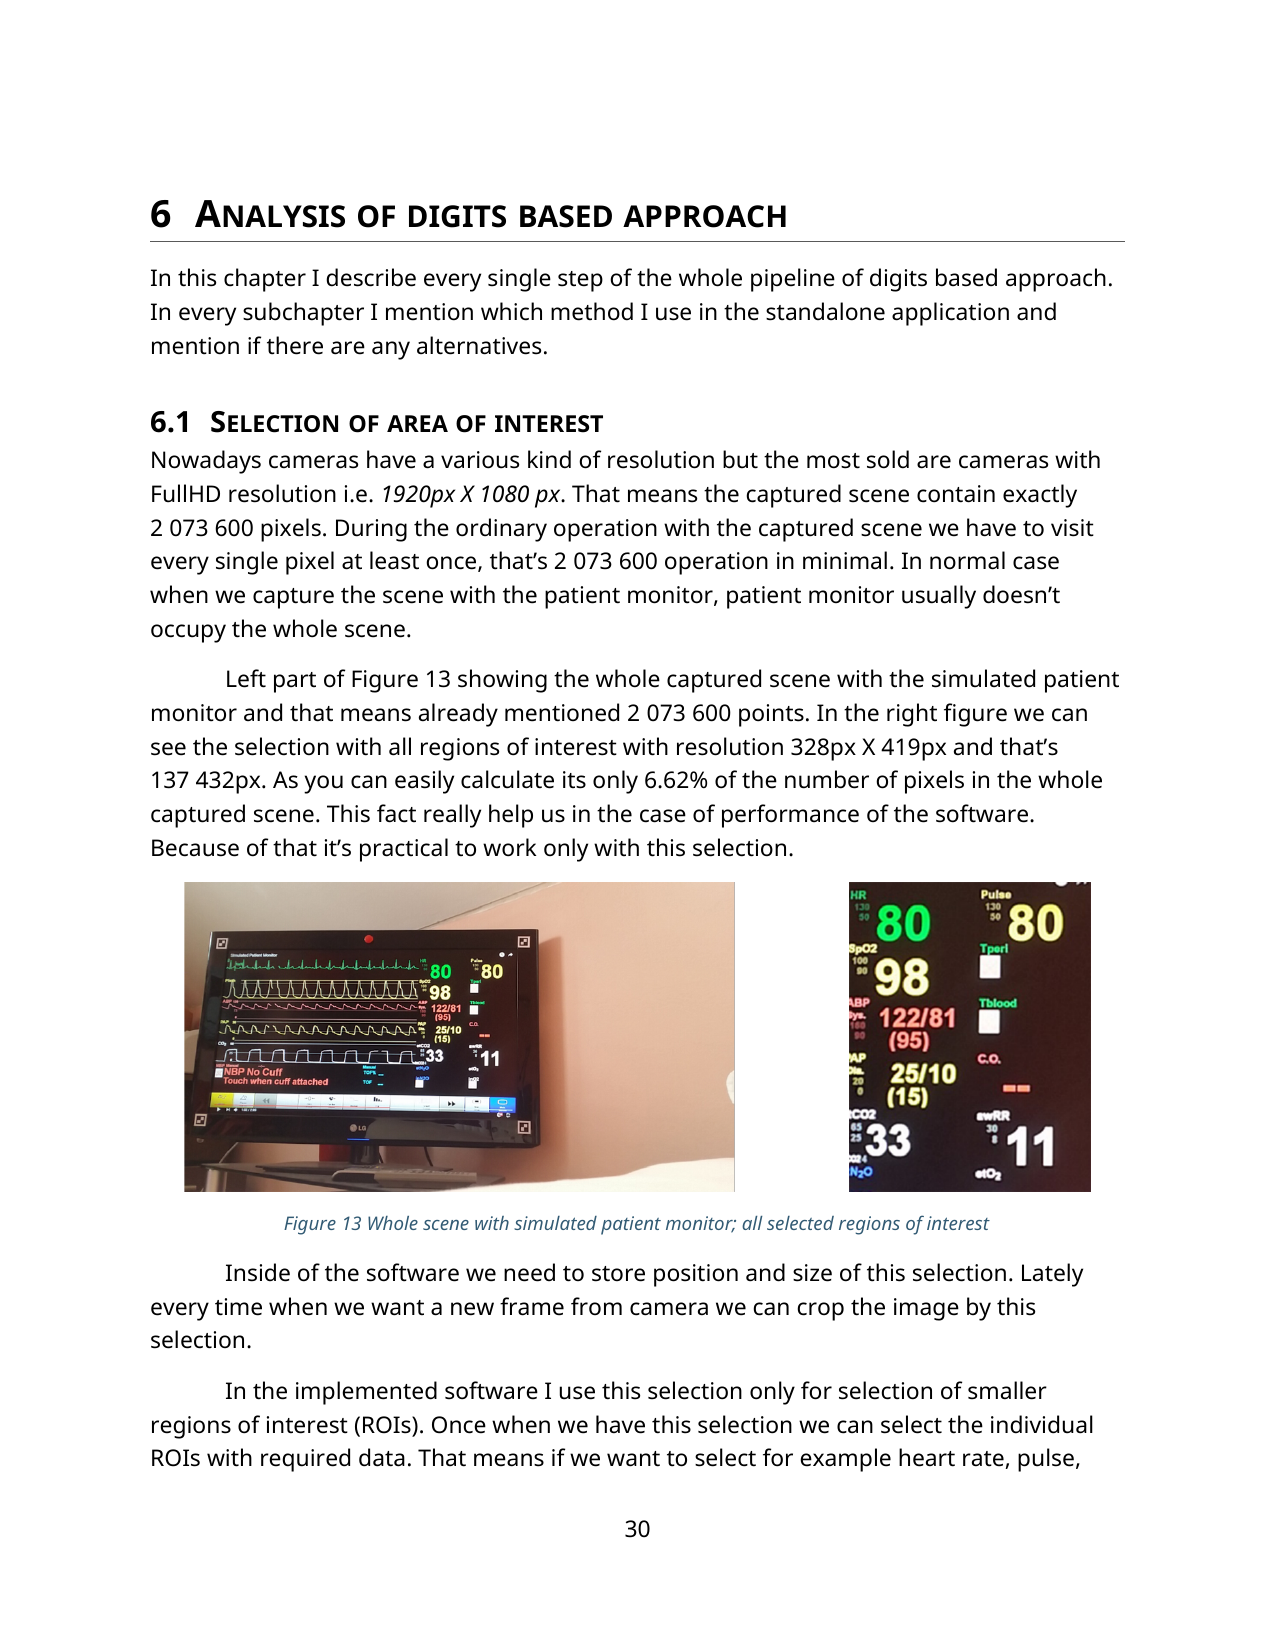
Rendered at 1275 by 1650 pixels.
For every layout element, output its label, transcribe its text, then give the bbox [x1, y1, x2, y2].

text Nowadays cameras have a various kind of resolution but the most sold are cameras with FullHD resolution i.e. 1920px X 1080 px. That means the captured scene contain exactly 2 073 600 pixels. During the ordinary operation with the captured scene we have to visit every single pixel at least once, that’s 2 073 600 operation in minimal. In normal case when we capture the scene with the patient monitor, patient monitor usually doesn’t occupy the whole scene. [150, 444, 1125, 644]
text Inside of the software we need to store position and size of this selection. Lately every time when we want a new frame from camera we can crop the image by this selection. [150, 1257, 1125, 1356]
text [150, 1375, 1125, 1474]
text Left part of Figure 13 showing the whole captured scene with the simulated patient monitor and that means already mentioned 2 073 600 points. In the right figure we can see the selection with all regions of interest with resolution 328px X 419px and that’s 137 432px. As you can easily calculate its only 6.62% of the number of pixels in the whole captured scene. This fact really help us in the case of performance of the software. Because of that it’s practical to work only with this selection. [150, 663, 1125, 863]
subtitle Analysis of digits based approach [150, 187, 1125, 241]
text In this chapter I describe every single step of the whole pipeline of digits based approach. In every subchapter I mention which method I use in the standalone application and mention if there are any alternatives. [150, 262, 1125, 361]
subtitle Selection of area of interest [150, 401, 1125, 441]
picture [184, 882, 1091, 1192]
